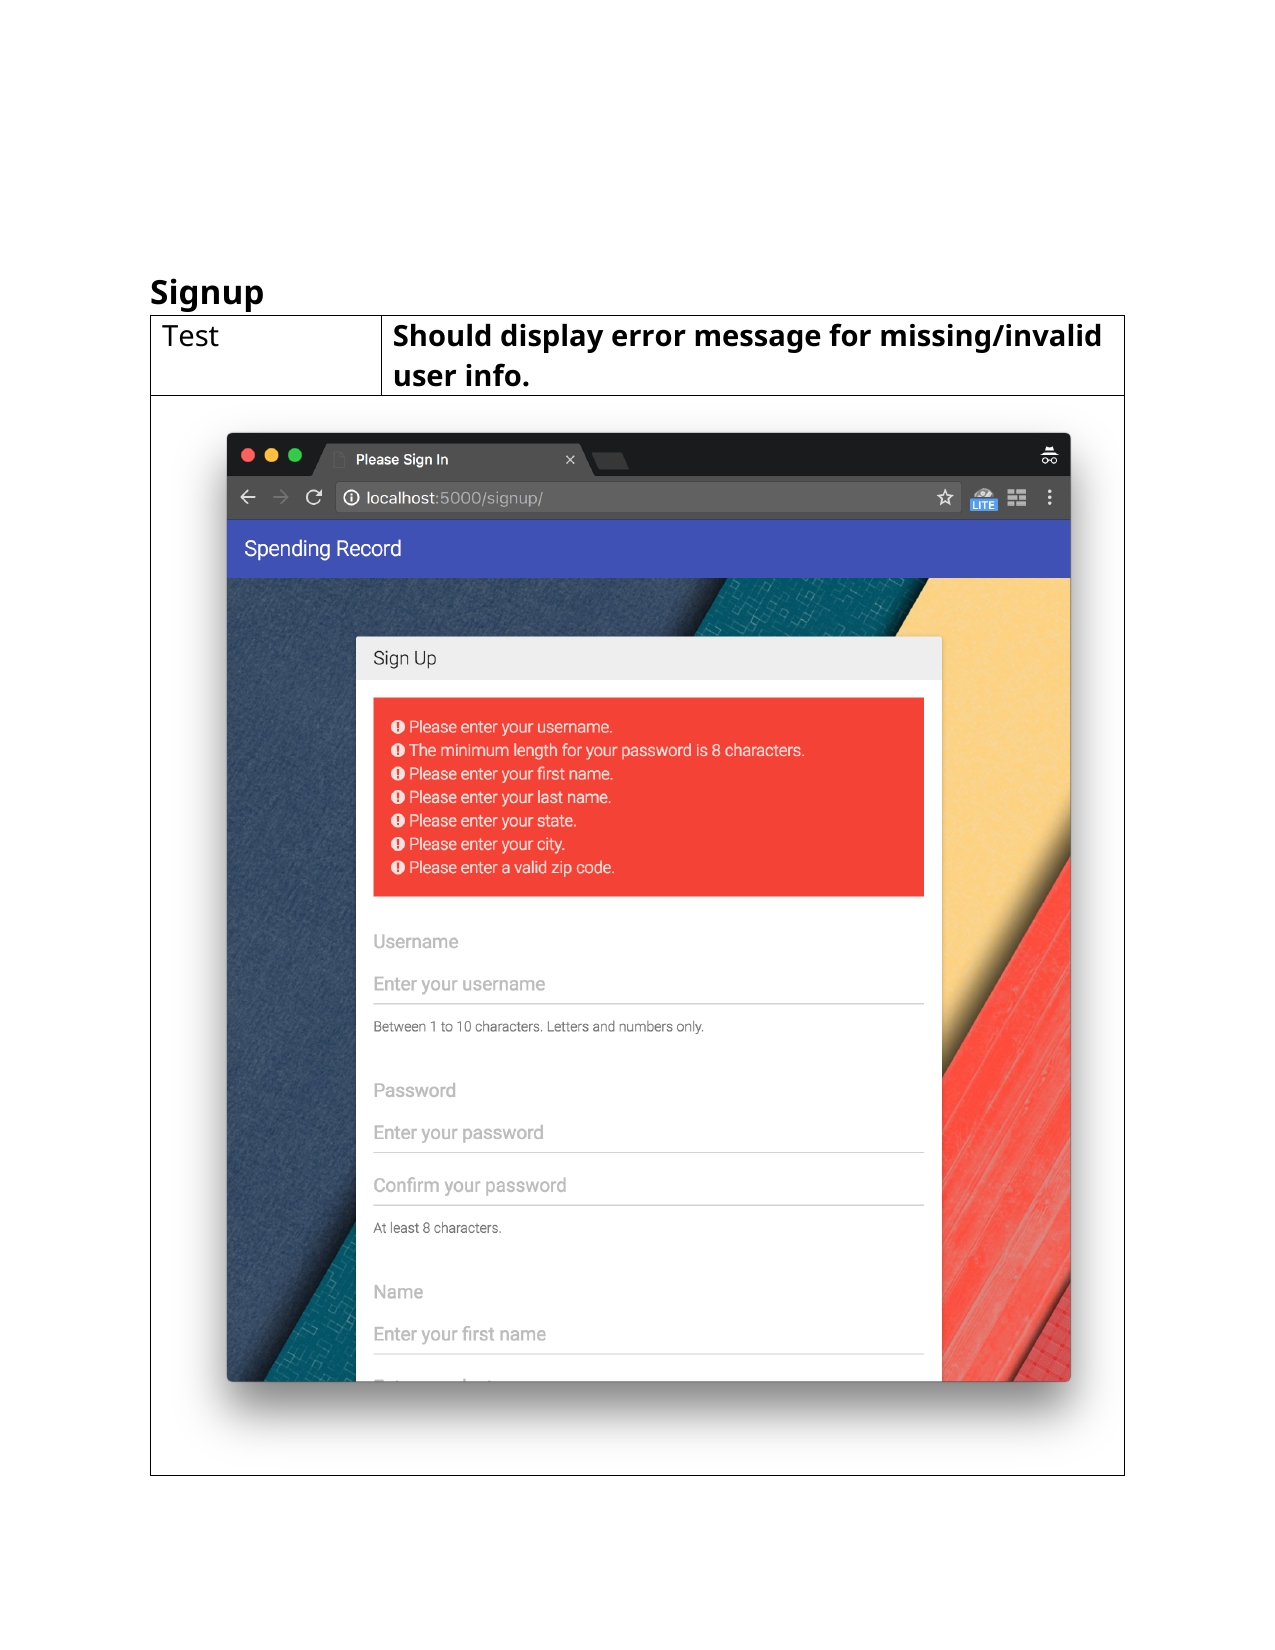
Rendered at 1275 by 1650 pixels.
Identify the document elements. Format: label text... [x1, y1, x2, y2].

text Signup [150, 269, 1125, 314]
table_header Should display error message for missing/invalid user info. [382, 316, 1124, 395]
picture [161, 396, 1125, 1475]
table_cell [151, 396, 161, 1475]
table_header Test [151, 316, 381, 395]
